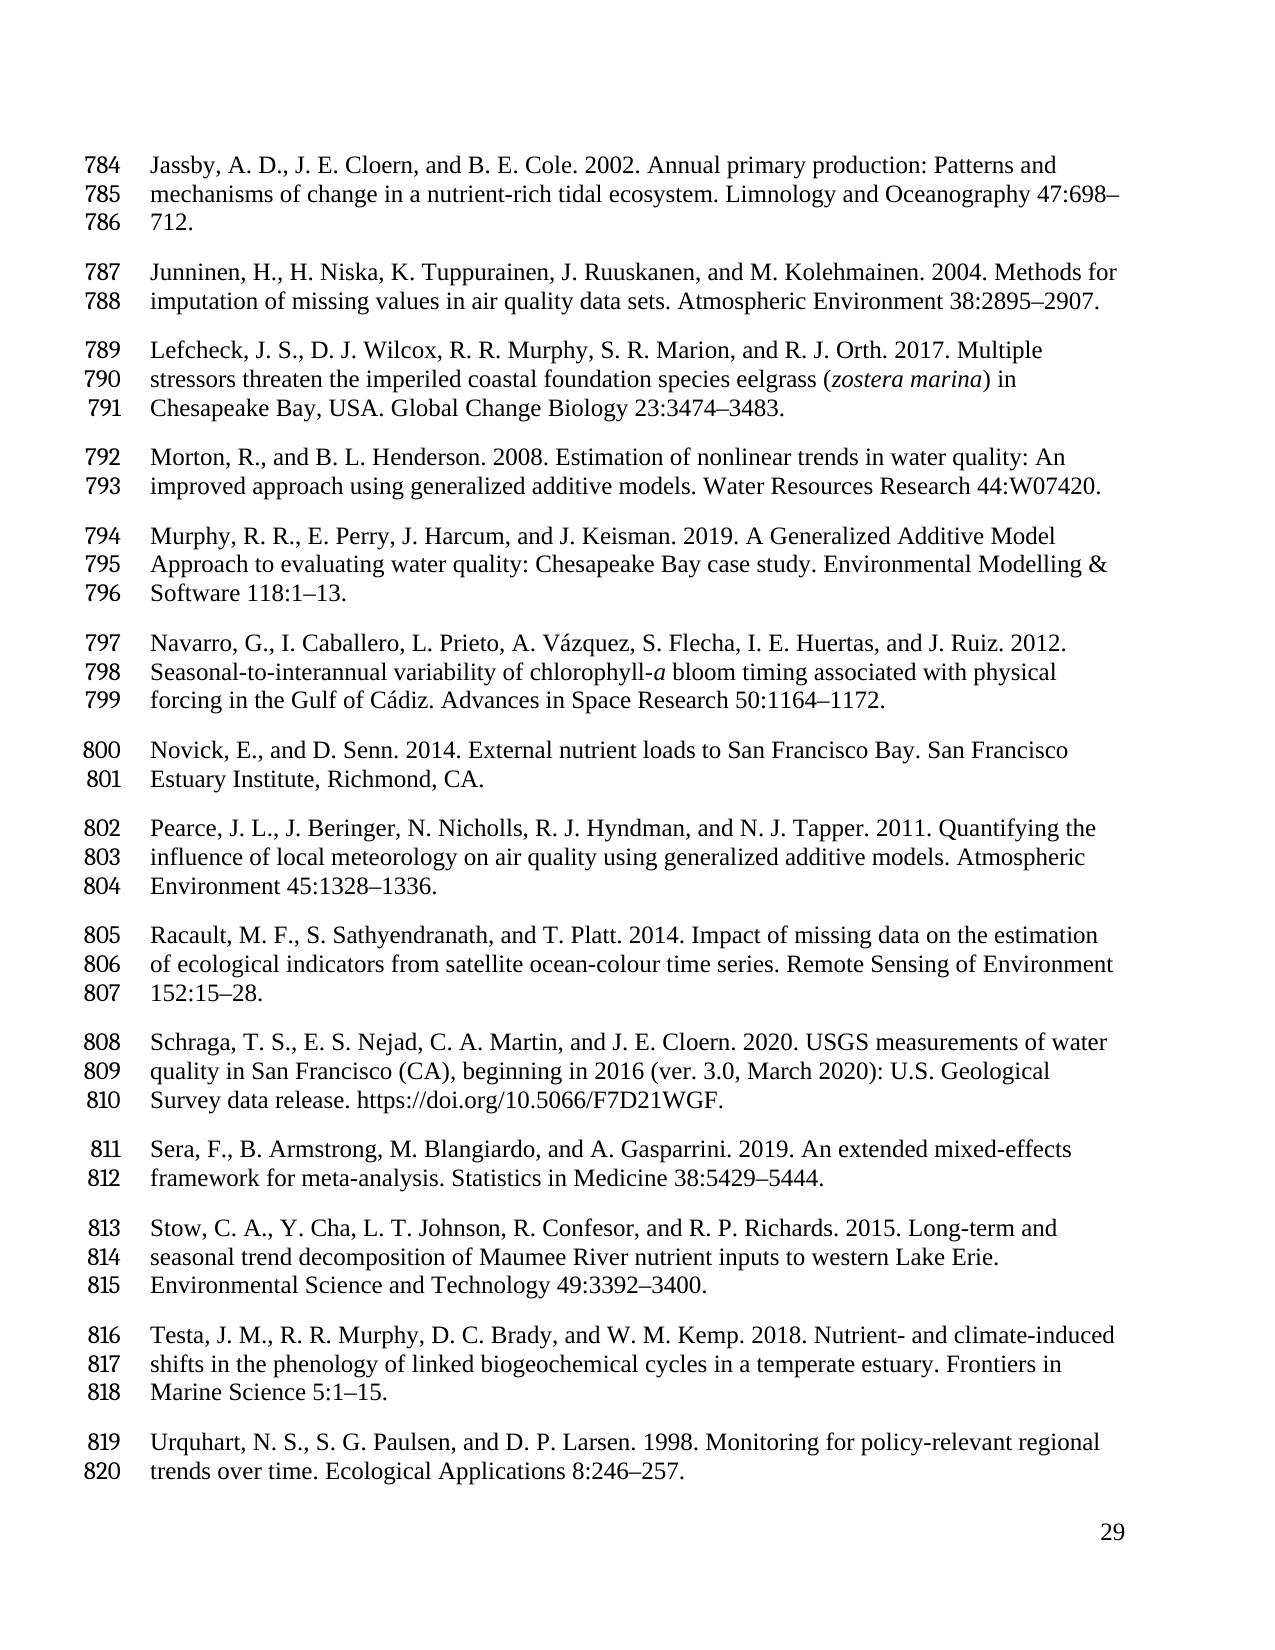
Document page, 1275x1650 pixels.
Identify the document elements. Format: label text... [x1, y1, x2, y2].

text Jassby, A. D., J. E. Cloern, and B. E. Cole. 2002. Annual primary production: Patterns and mechanisms of change in a nutrient-rich tidal ecosystem. Limnology and Oceanography 47:698–712. [150, 150, 1125, 236]
text Schraga, T. S., E. S. Nejad, C. A. Martin, and J. E. Cloern. 2020. USGS measurements of water quality in San Francisco (CA), beginning in 2016 (ver. 3.0, March 2020): U.S. Geological Survey data release. https://doi.org/10.5066/F7D21WGF. [150, 1027, 1125, 1114]
text Urquhart, N. S., S. G. Paulsen, and D. P. Larsen. 1998. Monitoring for policy-relevant regional trends over time. Ecological Applications 8:246–257. [150, 1427, 1125, 1484]
text Morton, R., and B. L. Henderson. 2008. Estimation of nonlinear trends in water quality: An improved approach using generalized additive models. Water Resources Research 44:W07420. [150, 442, 1125, 500]
text Navarro, G., I. Caballero, L. Prieto, A. Vázquez, S. Flecha, I. E. Huertas, and J. Ruiz. 2012. Seasonal-to-interannual variability of chlorophyll-a bloom timing associated with physical forcing in the Gulf of Cádiz. Advances in Space Research 50:1164–1172. [150, 628, 1125, 714]
text Novick, E., and D. Senn. 2014. External nutrient loads to San Francisco Bay. San Francisco Estuary Institute, Richmond, CA. [150, 735, 1125, 792]
text Testa, J. M., R. R. Murphy, D. C. Brady, and W. M. Kemp. 2018. Nutrient- and climate-induced shifts in the phenology of linked biogeochemical cycles in a temperate estuary. Frontiers in Marine Science 5:1–15. [150, 1320, 1125, 1406]
text Lefcheck, J. S., D. J. Wilcox, R. R. Murphy, S. R. Marion, and R. J. Orth. 2017. Multiple stressors threaten the imperiled coastal foundation species eelgrass (zostera marina) in Chesapeake Bay, USA. Global Change Biology 23:3474–3483. [150, 335, 1125, 422]
text Murphy, R. R., E. Perry, J. Harcum, and J. Keisman. 2019. A Generalized Additive Model Approach to evaluating water quality: Chesapeake Bay case study. Environmental Modelling & Software 118:1–13. [150, 521, 1125, 607]
text Racault, M. F., S. Sathyendranath, and T. Platt. 2014. Impact of missing data on the estimation of ecological indicators from satellite ocean-colour time series. Remote Sensing of Environment 152:15–28. [150, 920, 1125, 1007]
text Junninen, H., H. Niska, K. Tuppurainen, J. Ruuskanen, and M. Kolehmainen. 2004. Methods for imputation of missing values in air quality data sets. Atmospheric Environment 38:2895–2907. [150, 257, 1125, 314]
text Pearce, J. L., J. Beringer, N. Nicholls, R. J. Hyndman, and N. J. Tapper. 2011. Quantifying the influence of local meteorology on air quality using generalized additive models. Atmospheric Environment 45:1328–1336. [150, 813, 1125, 899]
text Stow, C. A., Y. Cha, L. T. Johnson, R. Confesor, and R. P. Richards. 2015. Long-term and seasonal trend decomposition of Maumee River nutrient inputs to western Lake Erie. Environmental Science and Technology 49:3392–3400. [150, 1213, 1125, 1299]
text Sera, F., B. Armstrong, M. Blangiardo, and A. Gasparrini. 2019. An extended mixed-effects framework for meta-analysis. Statistics in Medicine 38:5429–5444. [150, 1134, 1125, 1192]
